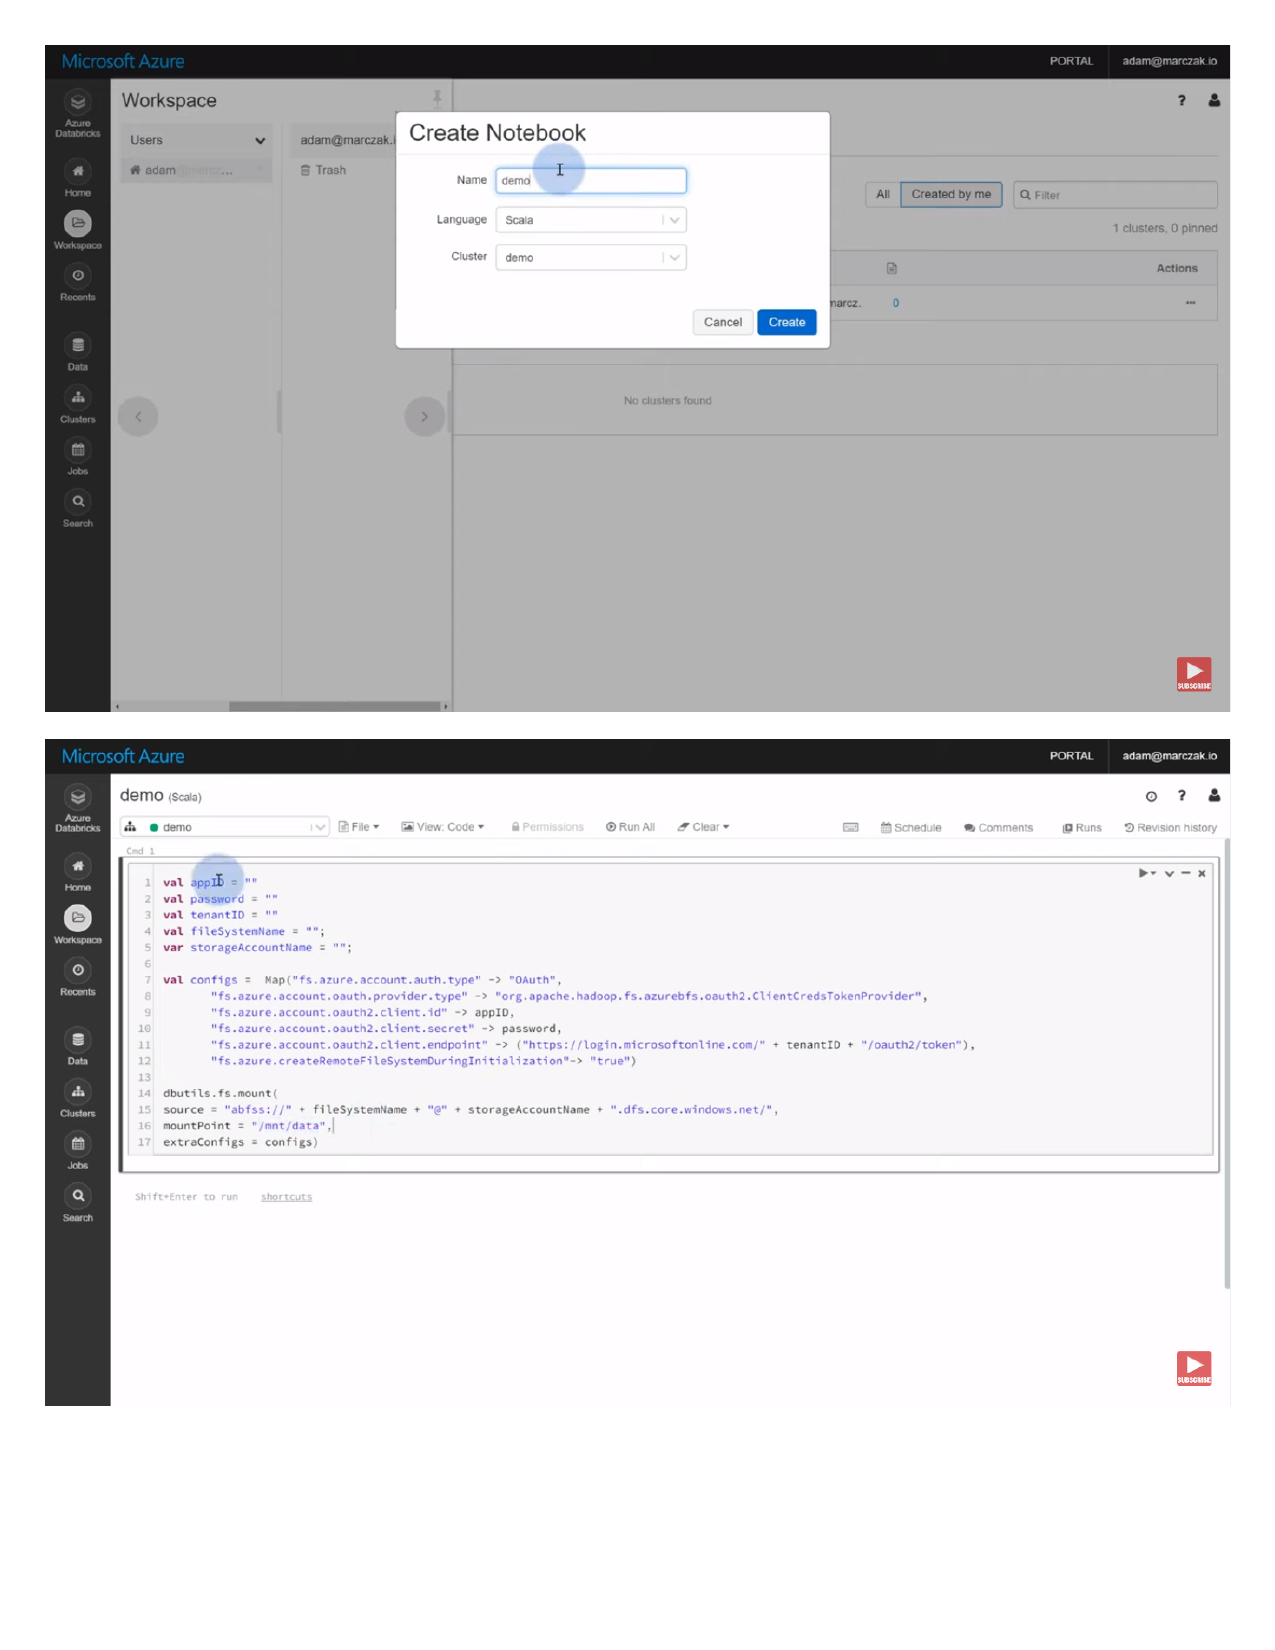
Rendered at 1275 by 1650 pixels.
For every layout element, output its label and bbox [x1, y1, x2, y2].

picture [45, 739, 1230, 1406]
picture [45, 45, 1230, 712]
